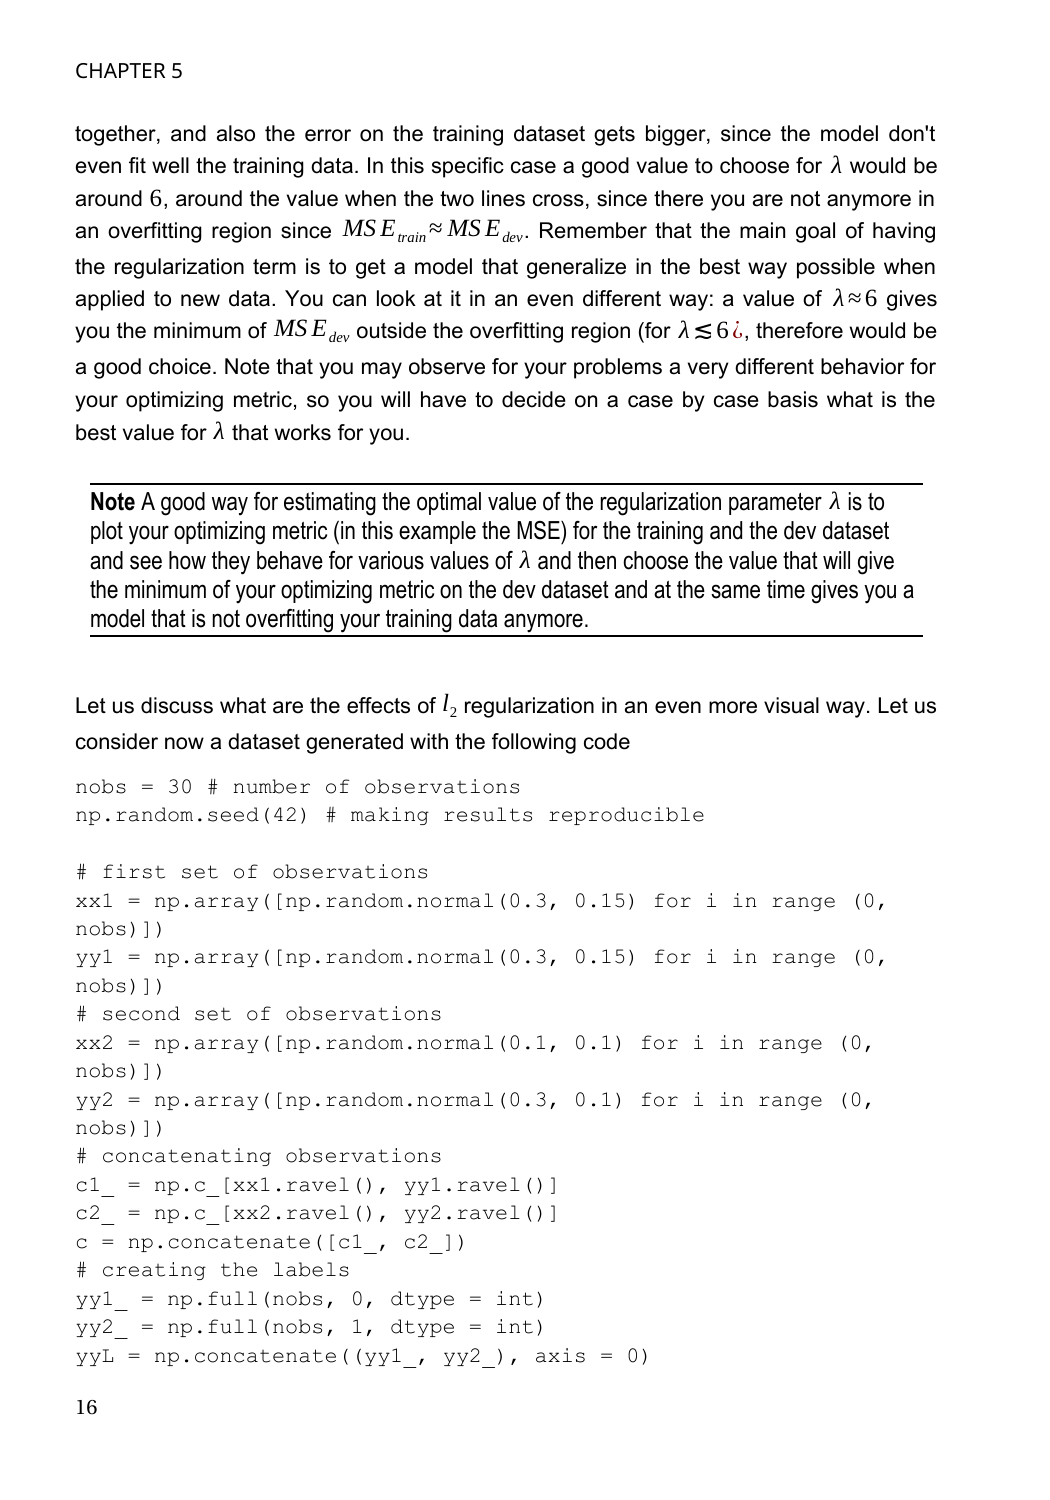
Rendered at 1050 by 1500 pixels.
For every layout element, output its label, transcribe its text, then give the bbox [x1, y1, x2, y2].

text c1_ = np.c_[xx1.ravel(), yy1.ravel()] [75, 1173, 937, 1198]
text np.random.seed(42) # making results reproducible [75, 803, 937, 828]
text xx1 = np.array([np.random.normal(0.3, 0.15) for i in range (0, nobs)]) [75, 889, 937, 942]
text yy1_ = np.full(nobs, 0, dtype = int) [75, 1287, 937, 1312]
text c2_ = np.c_[xx2.ravel(), yy2.ravel()] [75, 1202, 937, 1226]
text yy2 = np.array([np.random.normal(0.3, 0.1) for i in range (0, nobs)]) [75, 1088, 937, 1141]
text xx2 = np.array([np.random.normal(0.1, 0.1) for i in range (0, nobs)]) [75, 1031, 937, 1084]
text # creating the labels [75, 1258, 937, 1283]
text Note A good way for estimating the optimal value of the regularization parameter is to plot your optimizing metric (in this example the MSE) for the training and the dev dataset and see how they behave for various values of and then choose the value that will give the minimum of your optimizing metric on the dev dataset and at the same time gives you a model that is not overfitting your training data anymore. [90, 485, 923, 635]
text nobs = 30 # number of observations [75, 775, 937, 800]
text yy2_ = np.full(nobs, 1, dtype = int) [75, 1315, 937, 1340]
text c = np.concatenate([c1_, c2_]) [75, 1230, 937, 1255]
text yy1 = np.array([np.random.normal(0.3, 0.15) for i in range (0, nobs)]) [75, 946, 937, 999]
text yyL = np.concatenate((yy1_, yy2_), axis = 0) [75, 1344, 937, 1368]
text # first set of observations [75, 860, 937, 885]
text # concatenating observations [75, 1145, 937, 1169]
text Let us discuss what are the effects of regularization in an even more visual way. Let us consider now a dataset generated with the following code [75, 687, 937, 754]
text # second set of observations [75, 1002, 937, 1027]
